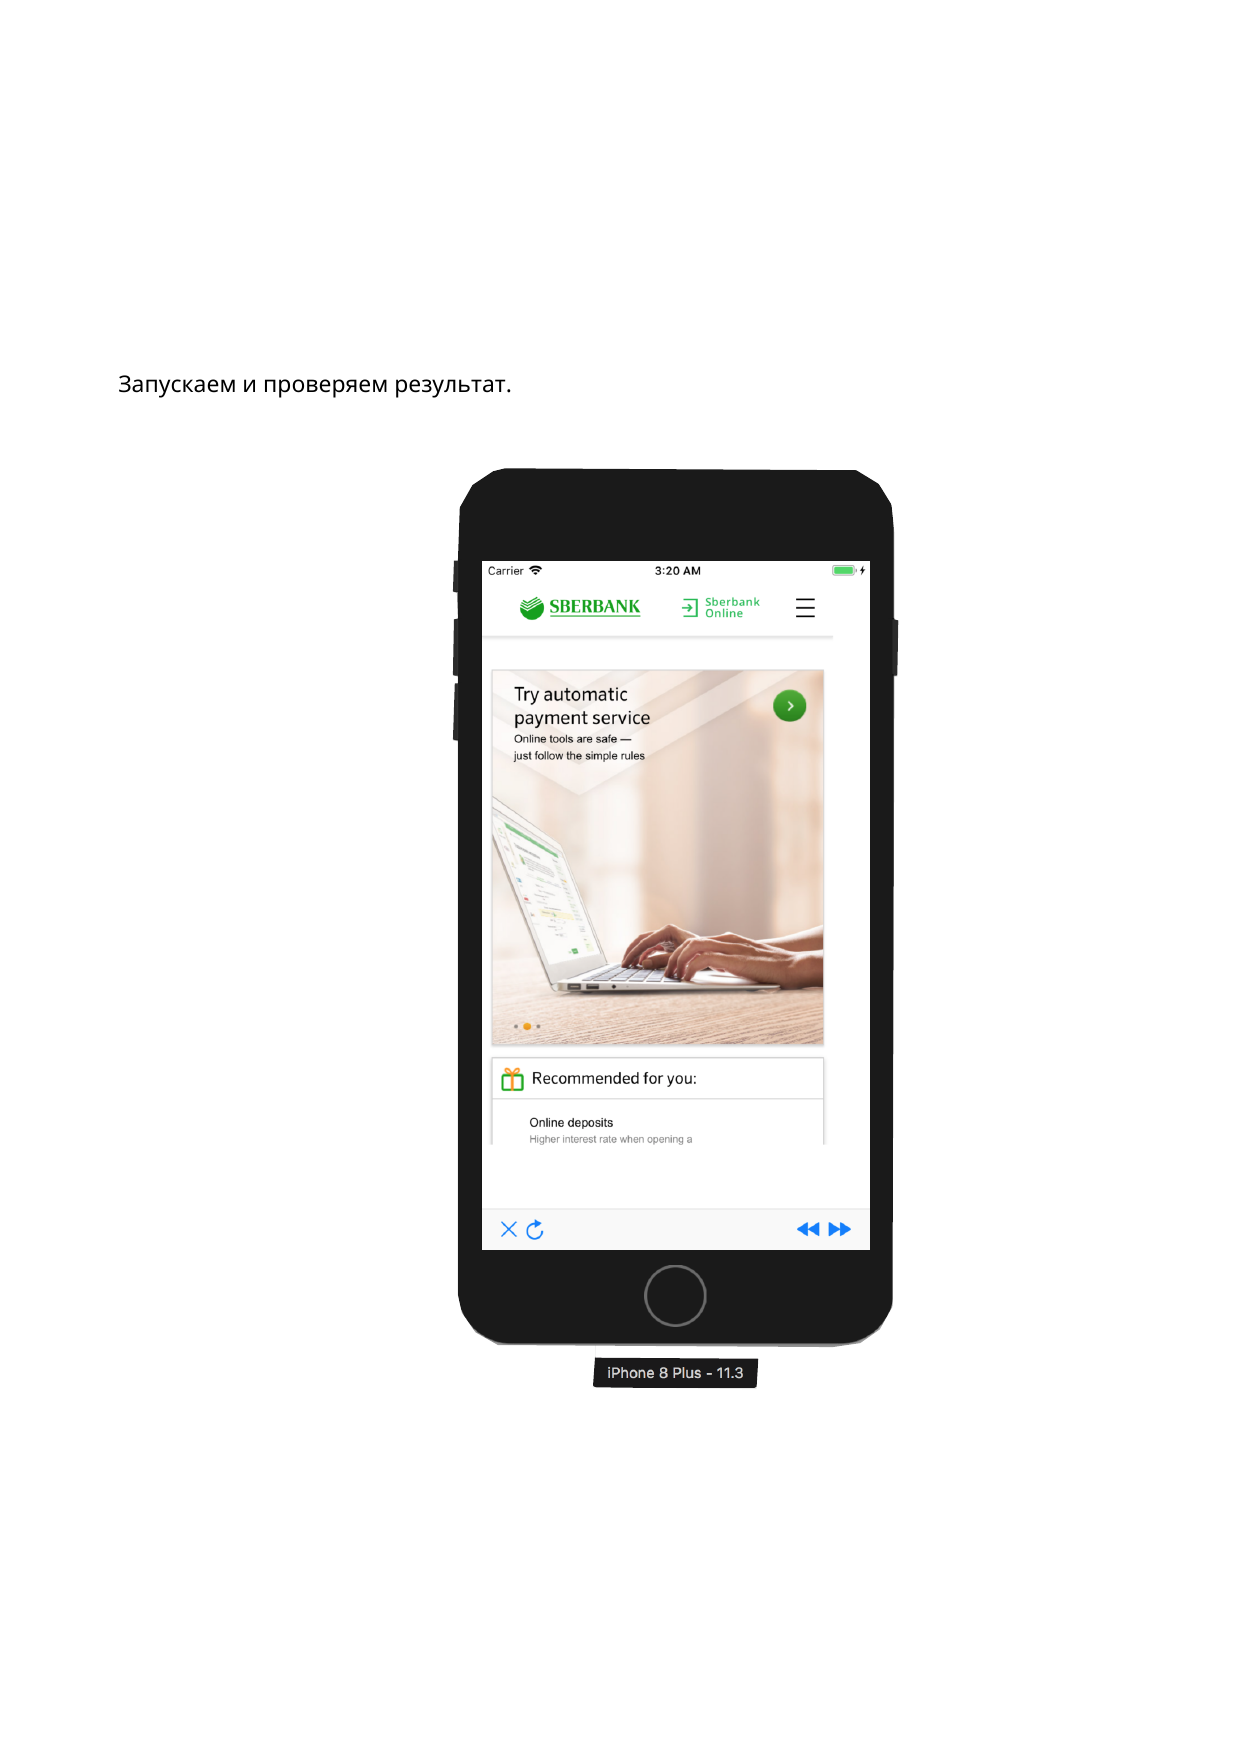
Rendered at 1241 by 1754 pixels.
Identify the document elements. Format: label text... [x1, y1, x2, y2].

text Запускаем и проверяем результат. [118, 368, 1122, 399]
picture [451, 468, 898, 1386]
